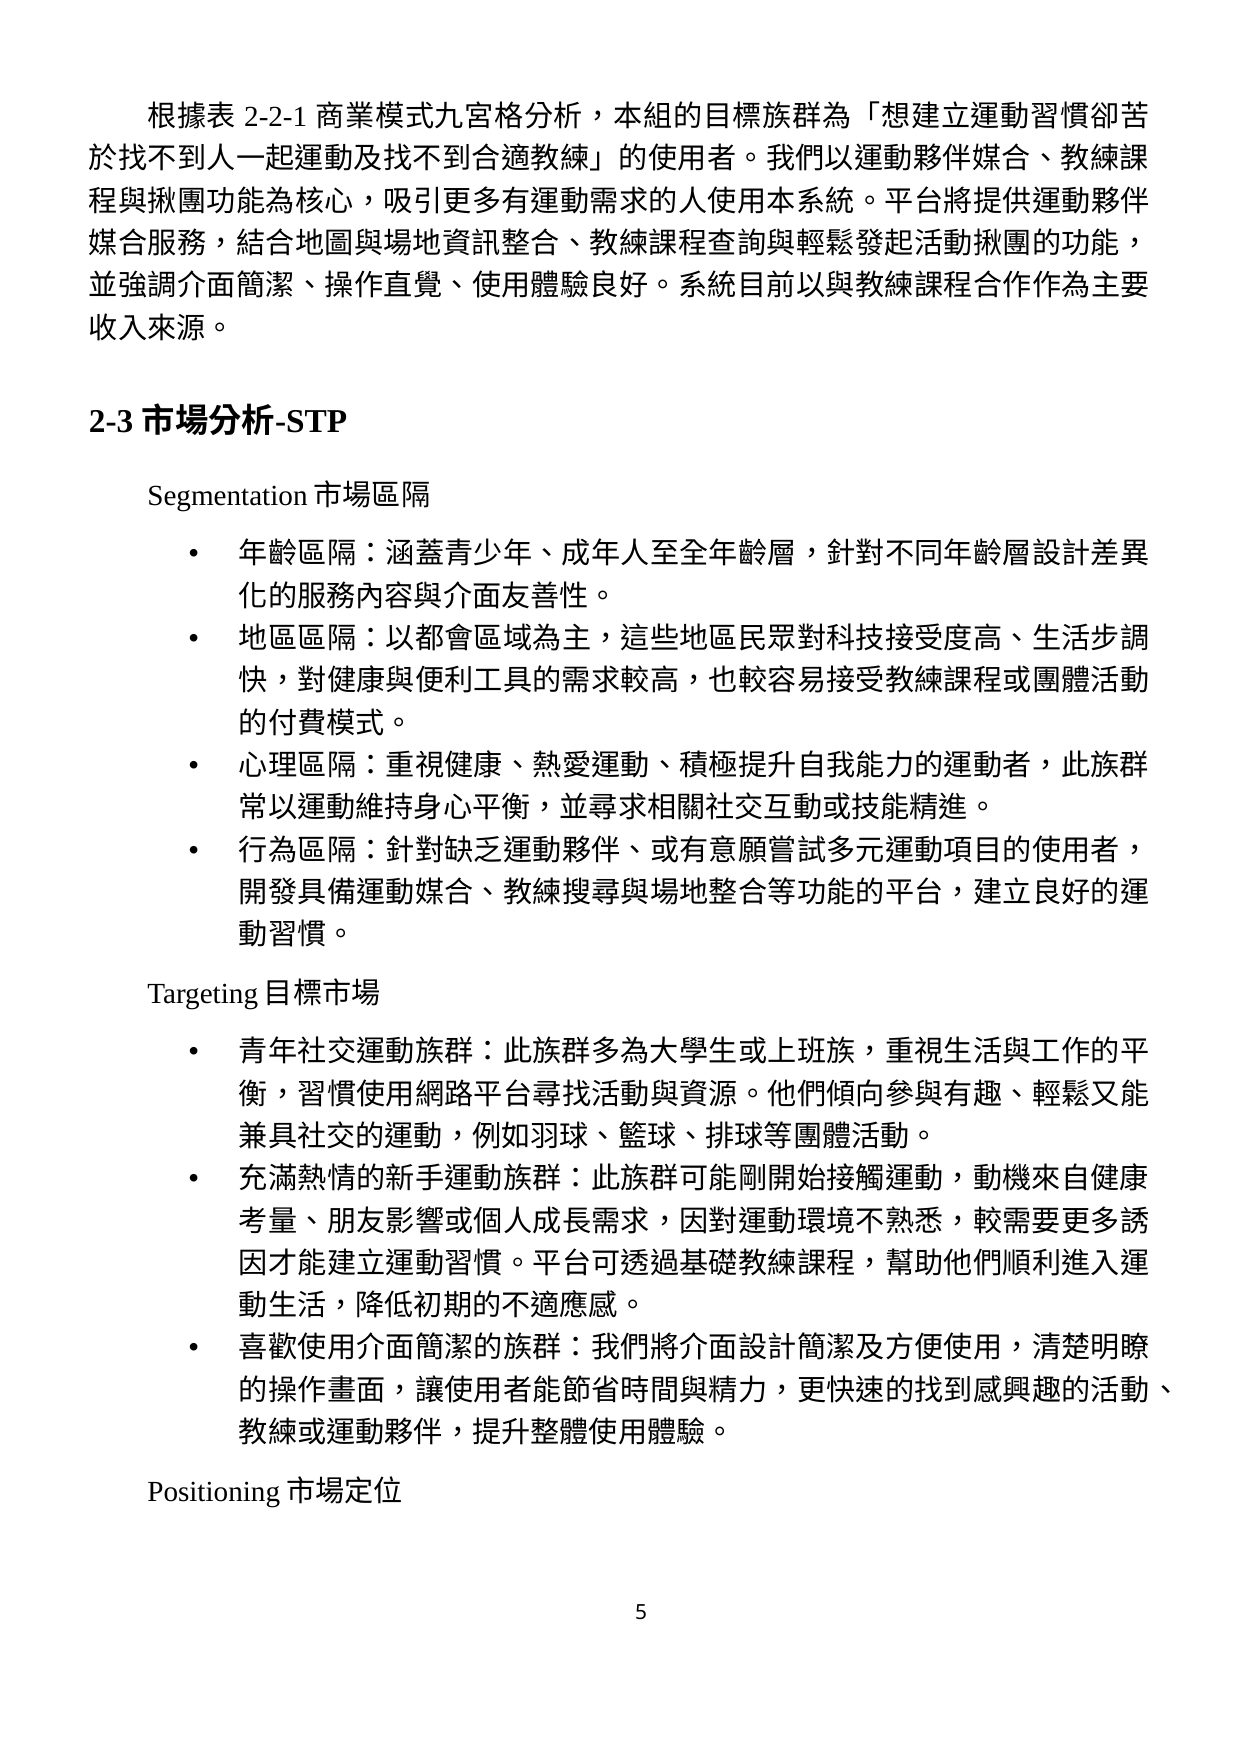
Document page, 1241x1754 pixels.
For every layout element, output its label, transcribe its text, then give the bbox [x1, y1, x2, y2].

list 充滿熱情的新手運動族群：此族群可能剛開始接觸運動，動機來自健康考量、朋友影響或個人成長需求，因對運動環境不熟悉，較需要更多誘因才能建立運動習慣。平台可透過基礎教練課程，幫助他們順利進入運動生活，降低初期的不適應感。 [189, 1155, 1152, 1324]
list 年齡區隔：涵蓋青少年、成年人至全年齡層，針對不同年齡層設計差異化的服務內容與介面友善性。 [189, 530, 1152, 615]
text Positioning市場定位 [147, 1451, 1152, 1526]
text Segmentation市場區隔 [89, 455, 1152, 530]
list 喜歡使用介面簡潔的族群：我們將介面設計簡潔及方便使用，清楚明瞭的操作畫面，讓使用者能節省時間與精力，更快速的找到感興趣的活動、教練或運動夥伴，提升整體使用體驗。 [189, 1324, 1152, 1451]
list 心理區隔：重視健康、熱愛運動、積極提升自我能力的運動者，此族群常以運動維持身心平衡，並尋求相關社交互動或技能精進。 [189, 742, 1152, 826]
list 行為區隔：針對缺乏運動夥伴、或有意願嘗試多元運動項目的使用者，開發具備運動媒合、教練搜尋與場地整合等功能的平台，建立良好的運動習慣。 [189, 826, 1152, 953]
list 青年社交運動族群：此族群多為大學生或上班族，重視生活與工作的平衡，習慣使用網路平台尋找活動與資源。他們傾向參與有趣、輕鬆又能兼具社交的運動，例如羽球、籃球、排球等團體活動。 [189, 1028, 1152, 1155]
text Targeting目標市場 [147, 953, 1152, 1028]
text 根據表 2-2-1 商業模式九宮格分析，本組的目標族群為「想建立運動習慣卻苦於找不到人一起運動及找不到合適教練」的使用者。我們以運動夥伴媒合、教練課程與揪團功能為核心，吸引更多有運動需求的人使用本系統。平台將提供運動夥伴媒合服務，結合地圖與場地資訊整合、教練課程查詢與輕鬆發起活動揪團的功能，並強調介面簡潔、操作直覺、使用體驗良好。系統目前以與教練課程合作作為主要收入來源。 [89, 93, 1152, 347]
list 地區區隔：以都會區域為主，這些地區民眾對科技接受度高、生活步調快，對健康與便利工具的需求較高，也較容易接受教練課程或團體活動的付費模式。 [189, 615, 1152, 742]
text 2-3 市場分析-STP [89, 380, 1152, 455]
